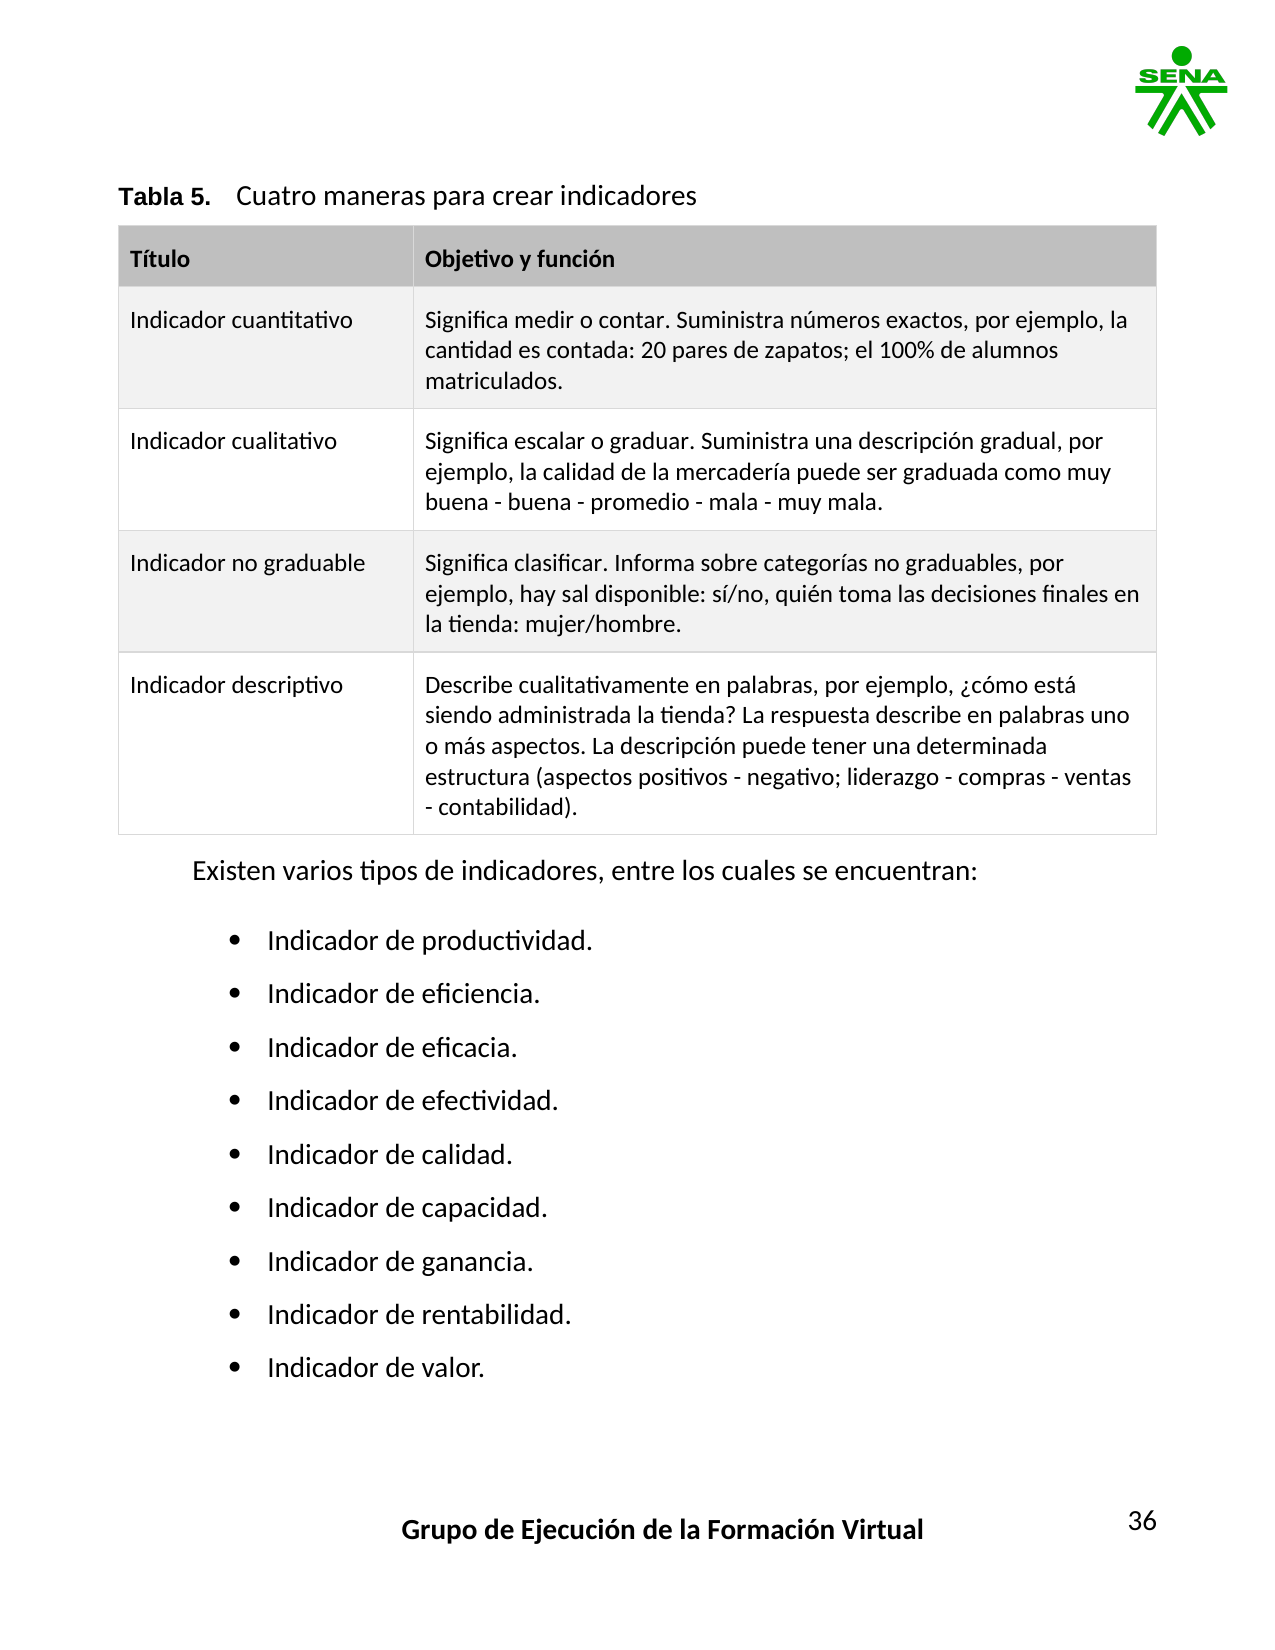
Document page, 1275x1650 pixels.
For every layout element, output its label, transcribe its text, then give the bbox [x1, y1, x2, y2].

list Indicador de eficiencia. [229, 975, 1157, 1011]
table_header Título [119, 226, 413, 286]
table_cell Describe cualitativamente en palabras, por ejemplo, ¿cómo está siendo administrada la tienda? La respuesta describe en palabras uno o más aspectos. La descripción puede tener una determinada estructura (aspectos positivos - negativo; liderazgo - compras - ventas - contabilidad). [414, 653, 1156, 834]
text Existen varios tipos de indicadores, entre los cuales se encuentran: [118, 852, 1157, 887]
table_cell Indicador no graduable [119, 531, 413, 651]
table_cell Indicador descriptivo [119, 653, 413, 834]
picture [1135, 46, 1228, 136]
text Cuatro maneras para crear indicadores [118, 177, 1157, 213]
list Indicador de eficacia. [229, 1029, 1157, 1064]
table_cell Indicador cualitativo [119, 409, 413, 529]
table_cell Indicador cuantitativo [119, 287, 413, 408]
list Indicador de efectividad. [229, 1082, 1157, 1118]
table_cell Significa clasificar. Informa sobre categorías no graduables, por ejemplo, hay sal disponible: sí/no, quién toma las decisiones finales en la tienda: mujer/hombre. [414, 531, 1156, 651]
list Indicador de capacidad. [229, 1189, 1157, 1225]
list Indicador de rentabilidad. [229, 1296, 1157, 1332]
list Indicador de calidad. [229, 1136, 1157, 1171]
table_header Objetivo y función [414, 226, 1156, 286]
list Indicador de ganancia. [229, 1243, 1157, 1278]
list Indicador de productividad. [229, 922, 1157, 958]
list Indicador de valor. [229, 1349, 1157, 1385]
table_cell Significa medir o contar. Suministra números exactos, por ejemplo, la cantidad es contada: 20 pares de zapatos; el 100% de alumnos matriculados. [414, 287, 1156, 408]
table_cell Significa escalar o graduar. Suministra una descripción gradual, por ejemplo, la calidad de la mercadería puede ser graduada como muy buena - buena - promedio - mala - muy mala. [414, 409, 1156, 529]
